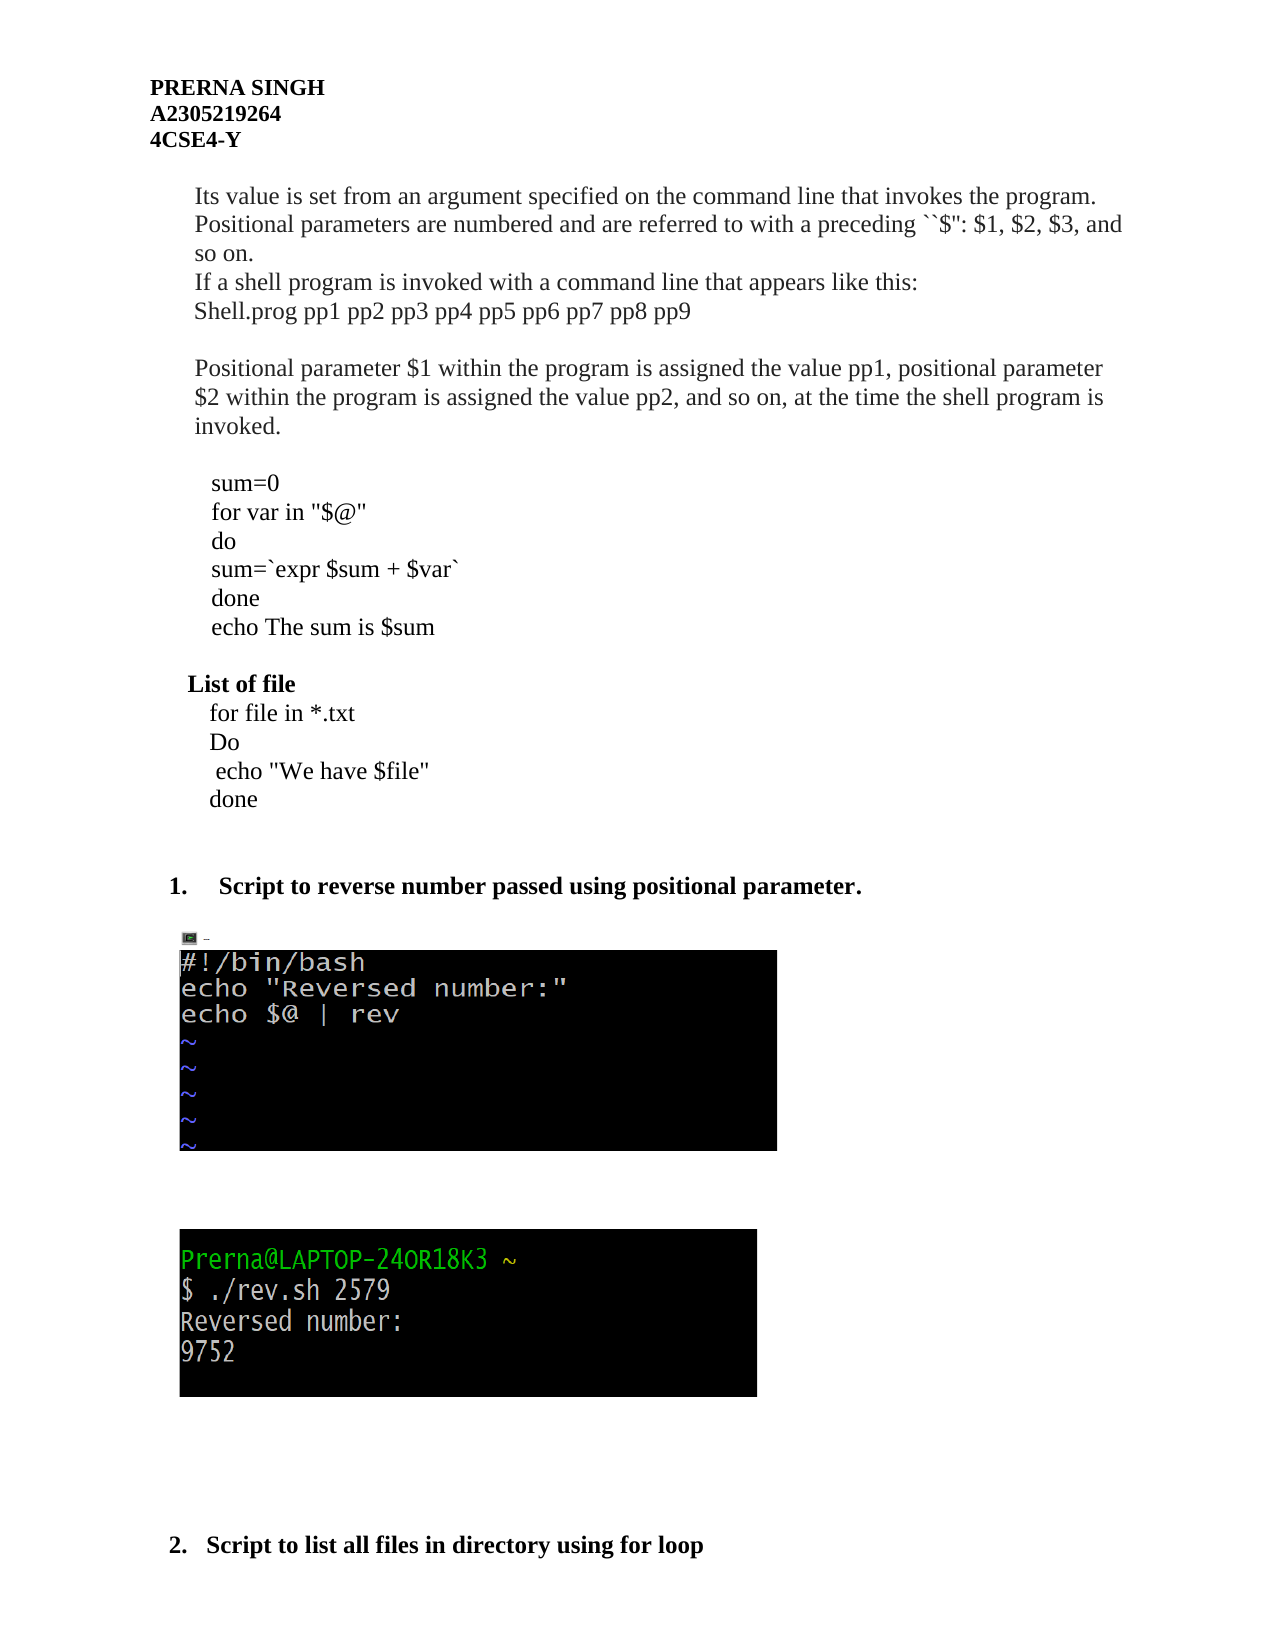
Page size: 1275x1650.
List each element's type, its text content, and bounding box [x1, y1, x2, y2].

text done​ [211, 583, 1125, 612]
text Positional parameters are numbered and are referred to with a preceding ``$'': $1, $2, $3, and so on. [194, 209, 1125, 267]
text List of file​ [150, 669, 1125, 698]
text for var in "$@"​ [211, 497, 1125, 526]
text If a shell program is invoked with a command line that appears like this: [194, 267, 1125, 296]
text echo The sum is $sum​ [211, 612, 1125, 641]
text Do​ [209, 727, 1125, 756]
text sum=`expr $sum + $var`​ [211, 554, 1125, 583]
picture [179, 1229, 758, 1397]
text Its value is set from an argument specified on the command line that invokes the program. [194, 181, 1125, 209]
text for file in *.txt ​ [209, 698, 1125, 727]
text Positional parameter $1 within the program is assigned the value pp1, positional parameter $2 within the program is assigned the value pp2, and so on, at the time the shell program is invoked. [194, 353, 1125, 439]
picture [179, 928, 778, 1151]
list Script to reverse number passed using positional parameter. [169, 871, 1125, 899]
text Shell.prog pp1 pp2 pp3 pp4 pp5 pp6 pp7 pp8 pp9 [150, 296, 1125, 324]
text echo "We have $file"​ done​ [209, 756, 1125, 813]
list Script to list all files in directory using for loop [169, 1530, 1125, 1558]
text sum=0​ [211, 468, 1125, 497]
text do​ [211, 526, 1125, 554]
